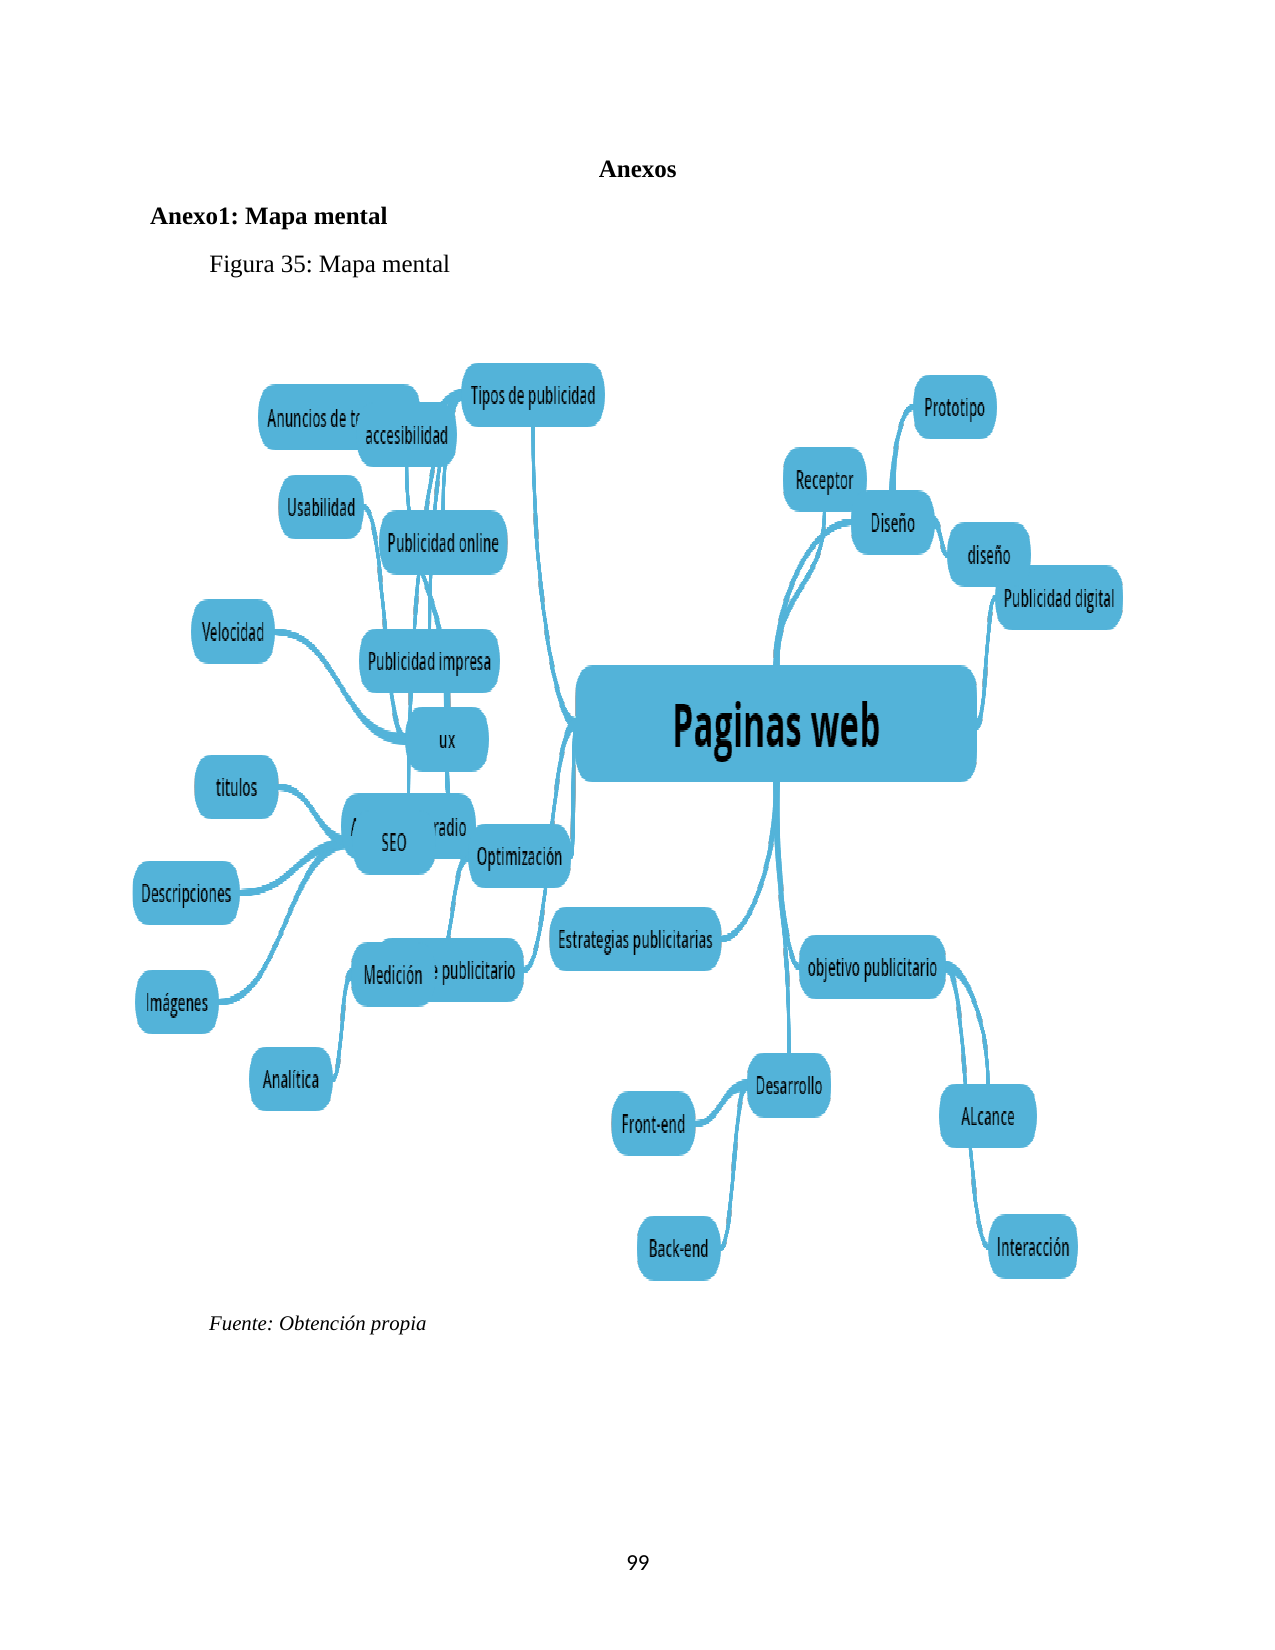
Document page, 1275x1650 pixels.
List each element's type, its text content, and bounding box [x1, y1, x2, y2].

text Figura 35: Mapa mental [150, 249, 1125, 277]
picture [132, 363, 1123, 1281]
text Anexo1: Mapa mental [150, 201, 1125, 230]
text Anexos [150, 154, 1125, 183]
